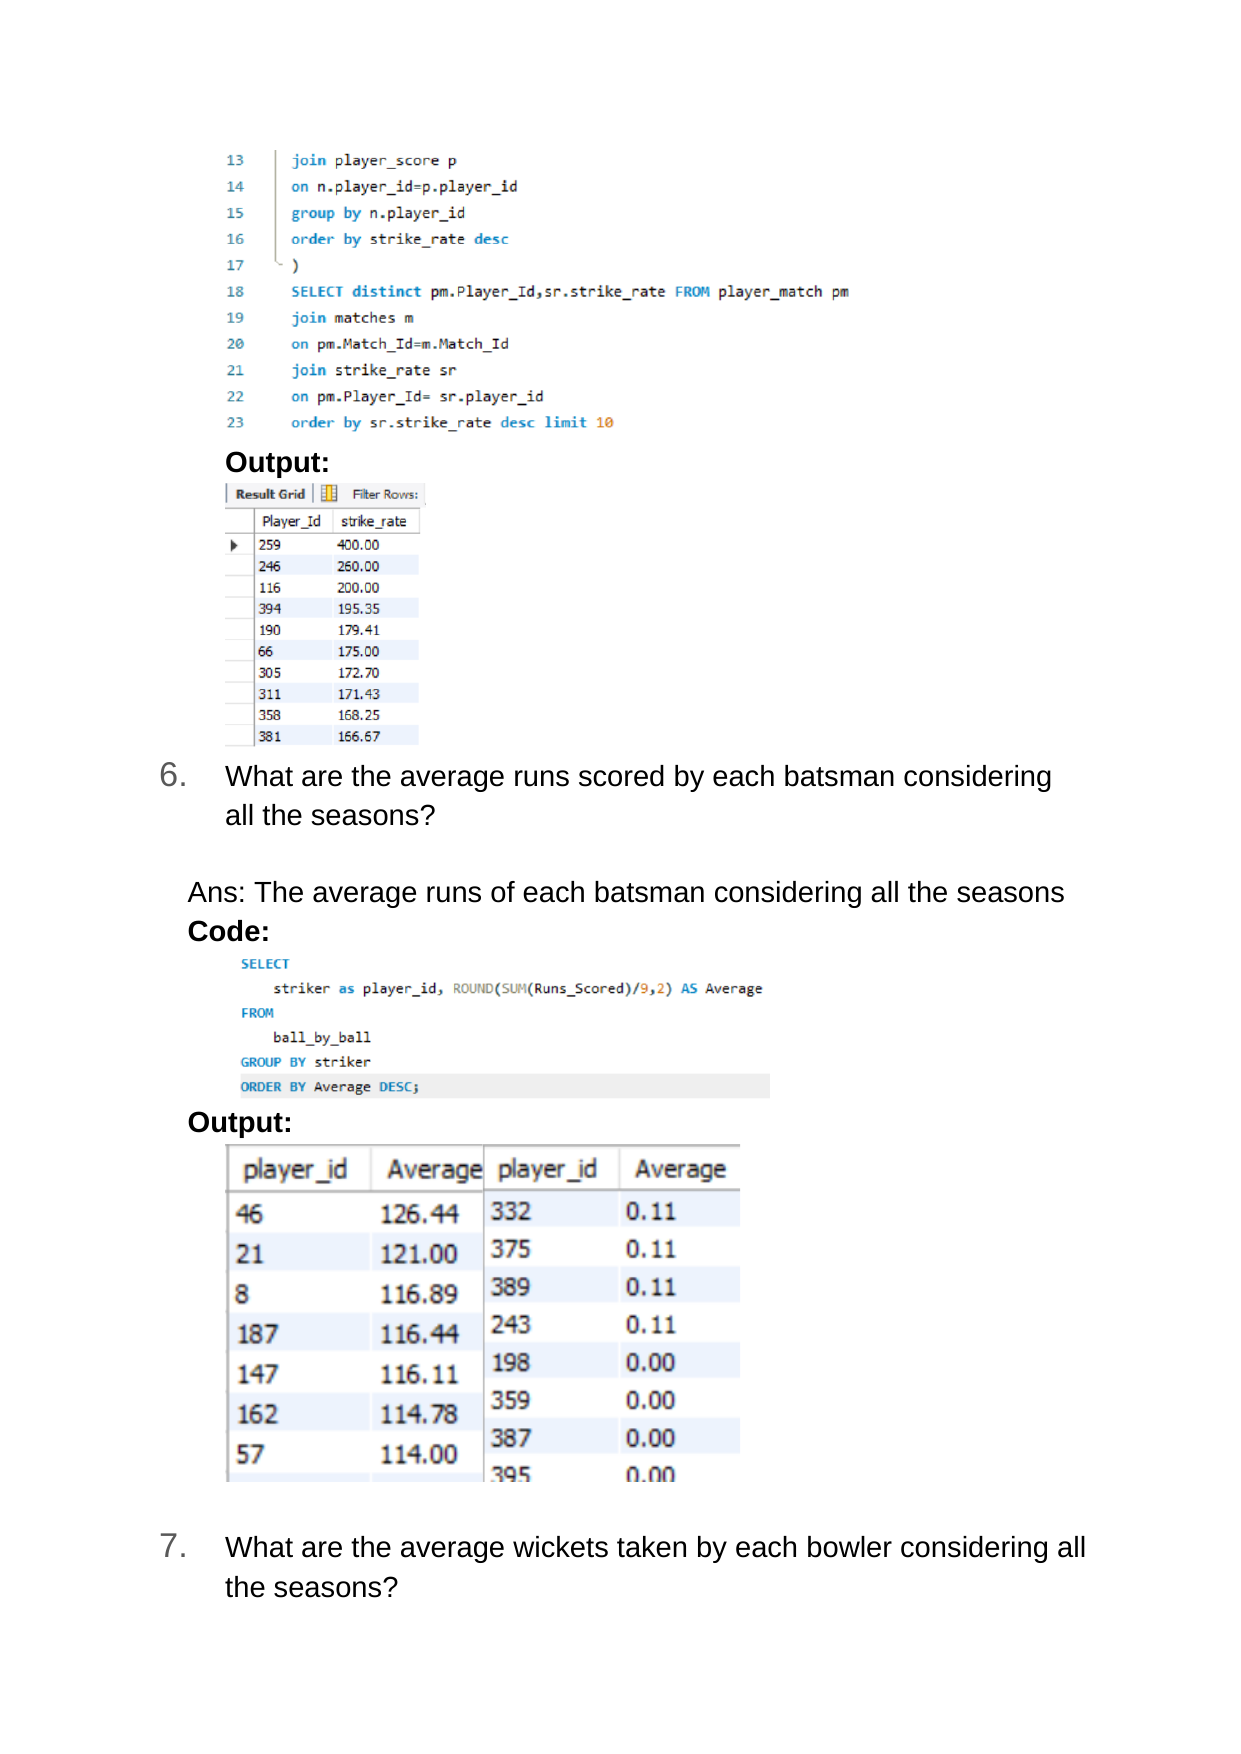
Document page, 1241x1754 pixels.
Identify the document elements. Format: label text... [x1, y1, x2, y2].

picture [225, 150, 911, 441]
text Output: [187, 1106, 1090, 1139]
text Ans: The average runs of each batsman considering all the seasons [187, 875, 1090, 909]
picture [225, 1144, 741, 1482]
list What are the average wickets taken by each bowler considering all the seasons? [187, 1525, 1090, 1603]
text Code: [187, 914, 1090, 947]
text Output: [225, 445, 1090, 478]
picture [225, 952, 770, 1101]
picture [225, 483, 426, 750]
list What are the average runs scored by each batsman considering all the seasons? [187, 754, 1090, 832]
